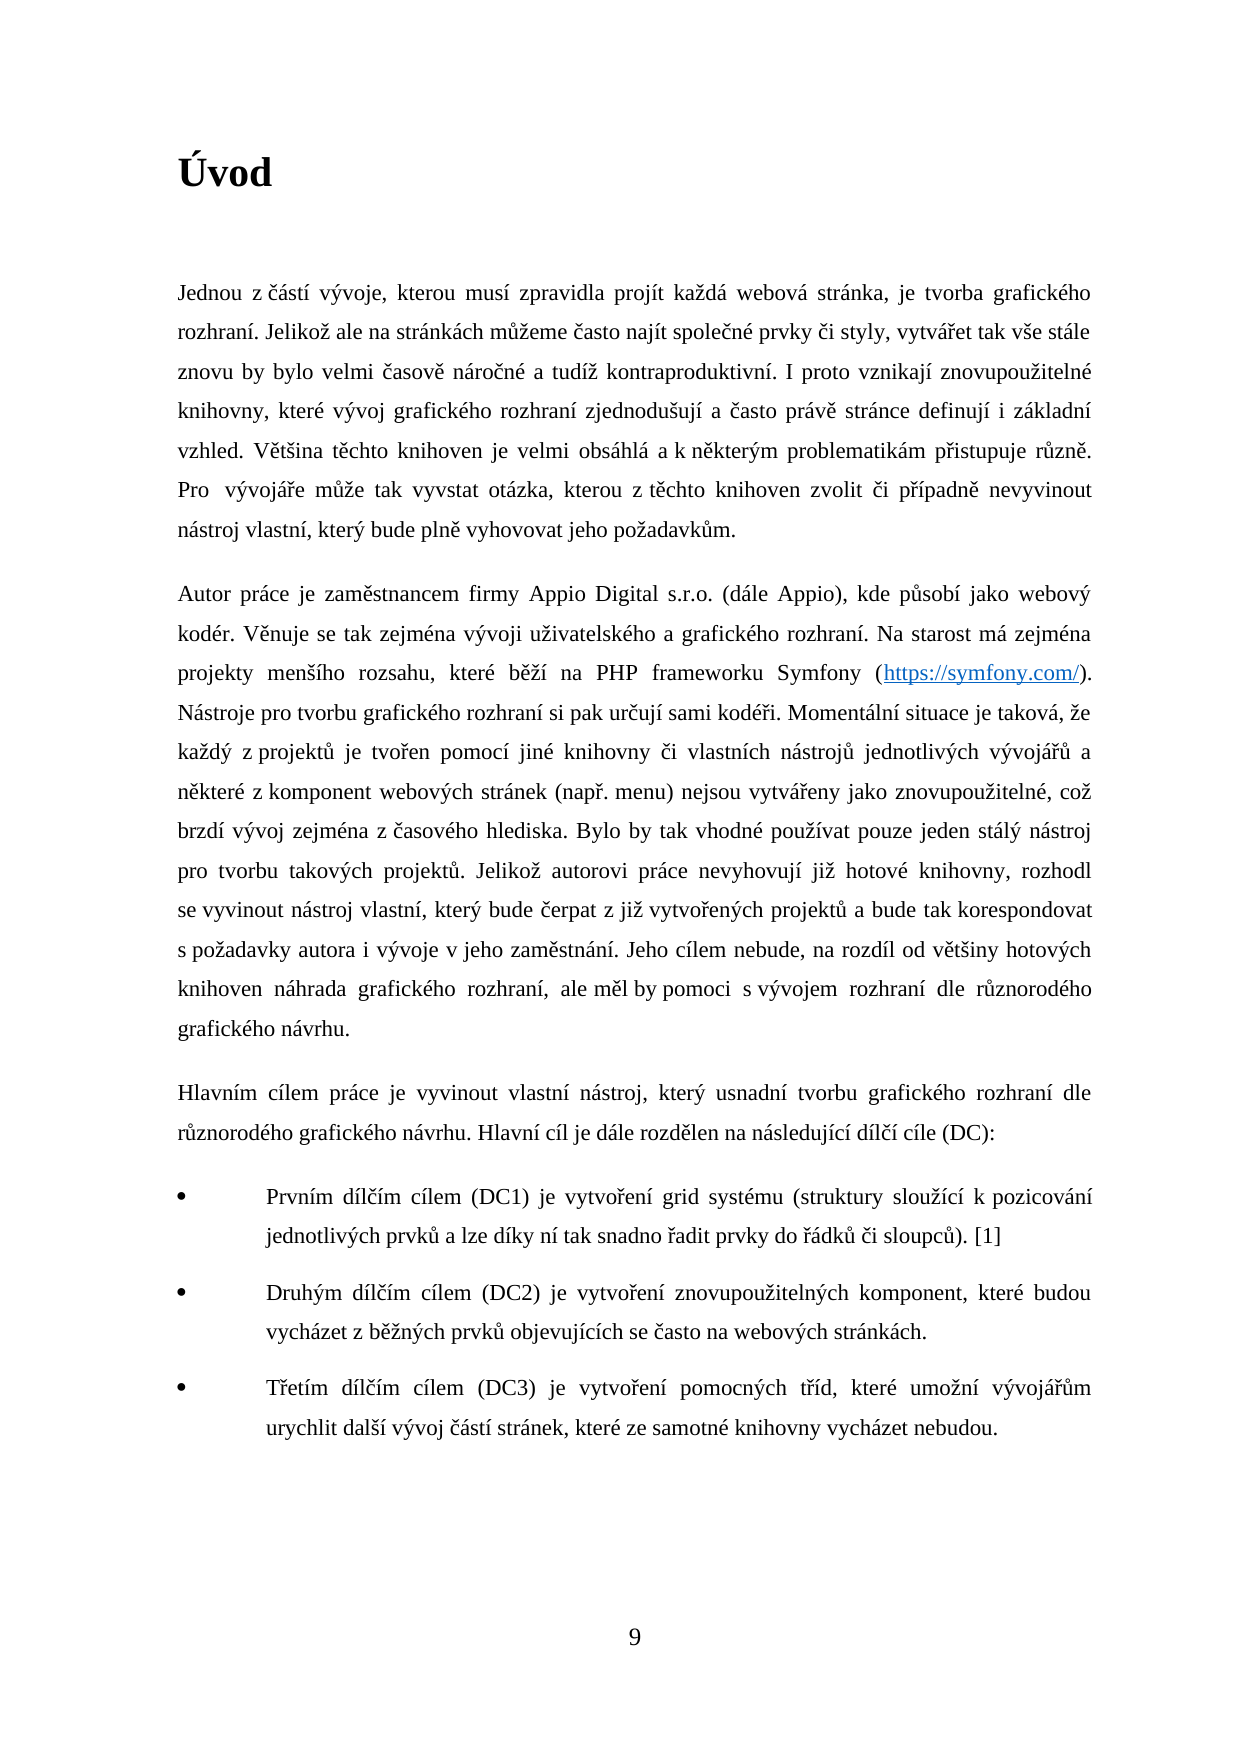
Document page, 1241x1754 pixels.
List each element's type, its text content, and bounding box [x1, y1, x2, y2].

list Druhým dílčím cílem (DC2) je vytvoření znovupoužitelných komponent, které budou vycházet z běžných prvků objevujících se často na webových stránkách. [177, 1279, 1092, 1344]
text Jednou z částí vývoje, kterou musí zpravidla projít každá webová stránka, je tvorba grafického rozhraní. Jelikož ale na stránkách můžeme často najít společné prvky či styly, vytvářet tak vše stále znovu by bylo velmi časově náročné a tudíž kontraproduktivní. I proto vznikají znovupoužitelné knihovny, které vývoj grafického rozhraní zjednodušují a často právě stránce definují i základní vzhled. Většina těchto knihoven je velmi obsáhlá a k některým problematikám přistupuje různě. Pro vývojáře může tak vyvstat otázka, kterou z těchto knihoven zvolit či případně nevyvinout nástroj vlastní, který bude plně vyhovovat jeho požadavkům. [177, 279, 1092, 542]
list Třetím dílčím cílem (DC3) je vytvoření pomocných tříd, které umožní vývojářům urychlit další vývoj částí stránek, které ze samotné knihovny vycházet nebudou. [177, 1374, 1092, 1440]
text Autor práce je zaměstnancem firmy Appio Digital s.r.o. (dále Appio), kde působí jako webový kodér. Věnuje se tak zejména vývoji uživatelského a grafického rozhraní. Na starost má zejména projekty menšího rozsahu, které běží na PHP frameworku Symfony (https://symfony.com/). Nástroje pro tvorbu grafického rozhraní si pak určují sami kodéři. Momentální situace je taková, že každý z projektů je tvořen pomocí jiné knihovny či vlastních nástrojů jednotlivých vývojářů a některé z komponent webových stránek (např. menu) nejsou vytvářeny jako znovupoužitelné, což brzdí vývoj zejména z časového hlediska. Bylo by tak vhodné používat pouze jeden stálý nástroj pro tvorbu takových projektů. Jelikož autorovi práce nevyhovují již hotové knihovny, rozhodl se vyvinout nástroj vlastní, který bude čerpat z již vytvořených projektů a bude tak korespondovat s požadavky autora i vývoje v jeho zaměstnání. Jeho cílem nebude, na rozdíl od většiny hotových knihoven náhrada grafického rozhraní, ale měl by pomoci s vývojem rozhraní dle různorodého grafického návrhu. [177, 580, 1092, 1041]
text Hlavním cílem práce je vyvinout vlastní nástroj, který usnadní tvorbu grafického rozhraní dle různorodého grafického návrhu. Hlavní cíl je dále rozdělen na následující dílčí cíle (DC): [177, 1079, 1092, 1145]
text Úvod [177, 148, 1092, 196]
list Prvním dílčím cílem (DC1) je vytvoření grid systému (struktury sloužící k pozicování jednotlivých prvků a lze díky ní tak snadno řadit prvky do řádků či sloupců). [1] [177, 1183, 1092, 1249]
